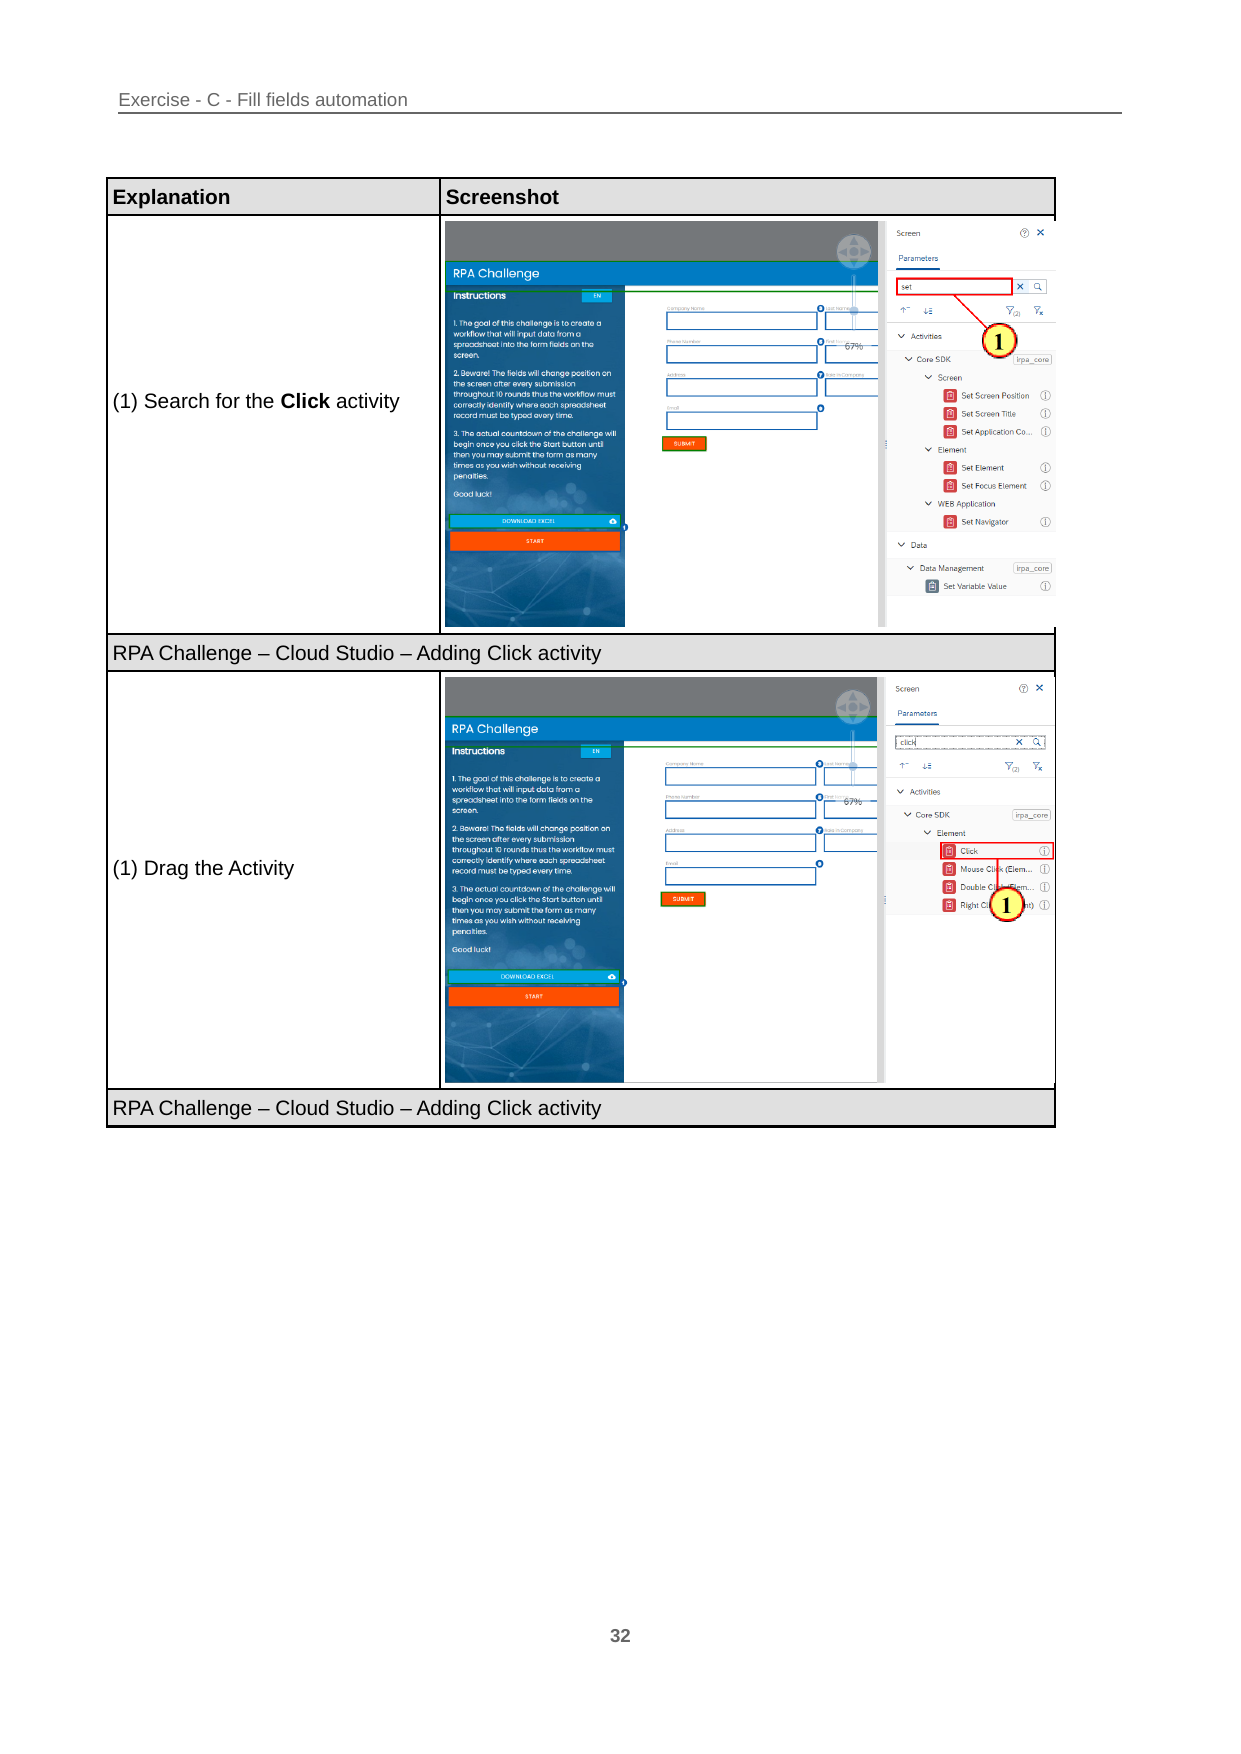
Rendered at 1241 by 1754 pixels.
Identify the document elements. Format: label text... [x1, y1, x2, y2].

table_cell (1) Drag the Activity [108, 672, 439, 1088]
picture [445, 221, 1056, 627]
table_cell (1) Search for the Click activity [108, 216, 439, 633]
table_cell [441, 216, 1054, 633]
table_cell RPA Challenge – Cloud Studio – Adding Click activity [108, 635, 1054, 670]
picture [445, 677, 1055, 1083]
table_header Screenshot [441, 179, 1054, 214]
table_cell [441, 672, 1054, 1088]
table_header Explanation [108, 179, 439, 214]
table_cell RPA Challenge – Cloud Studio – Adding Click activity [108, 1090, 1054, 1125]
